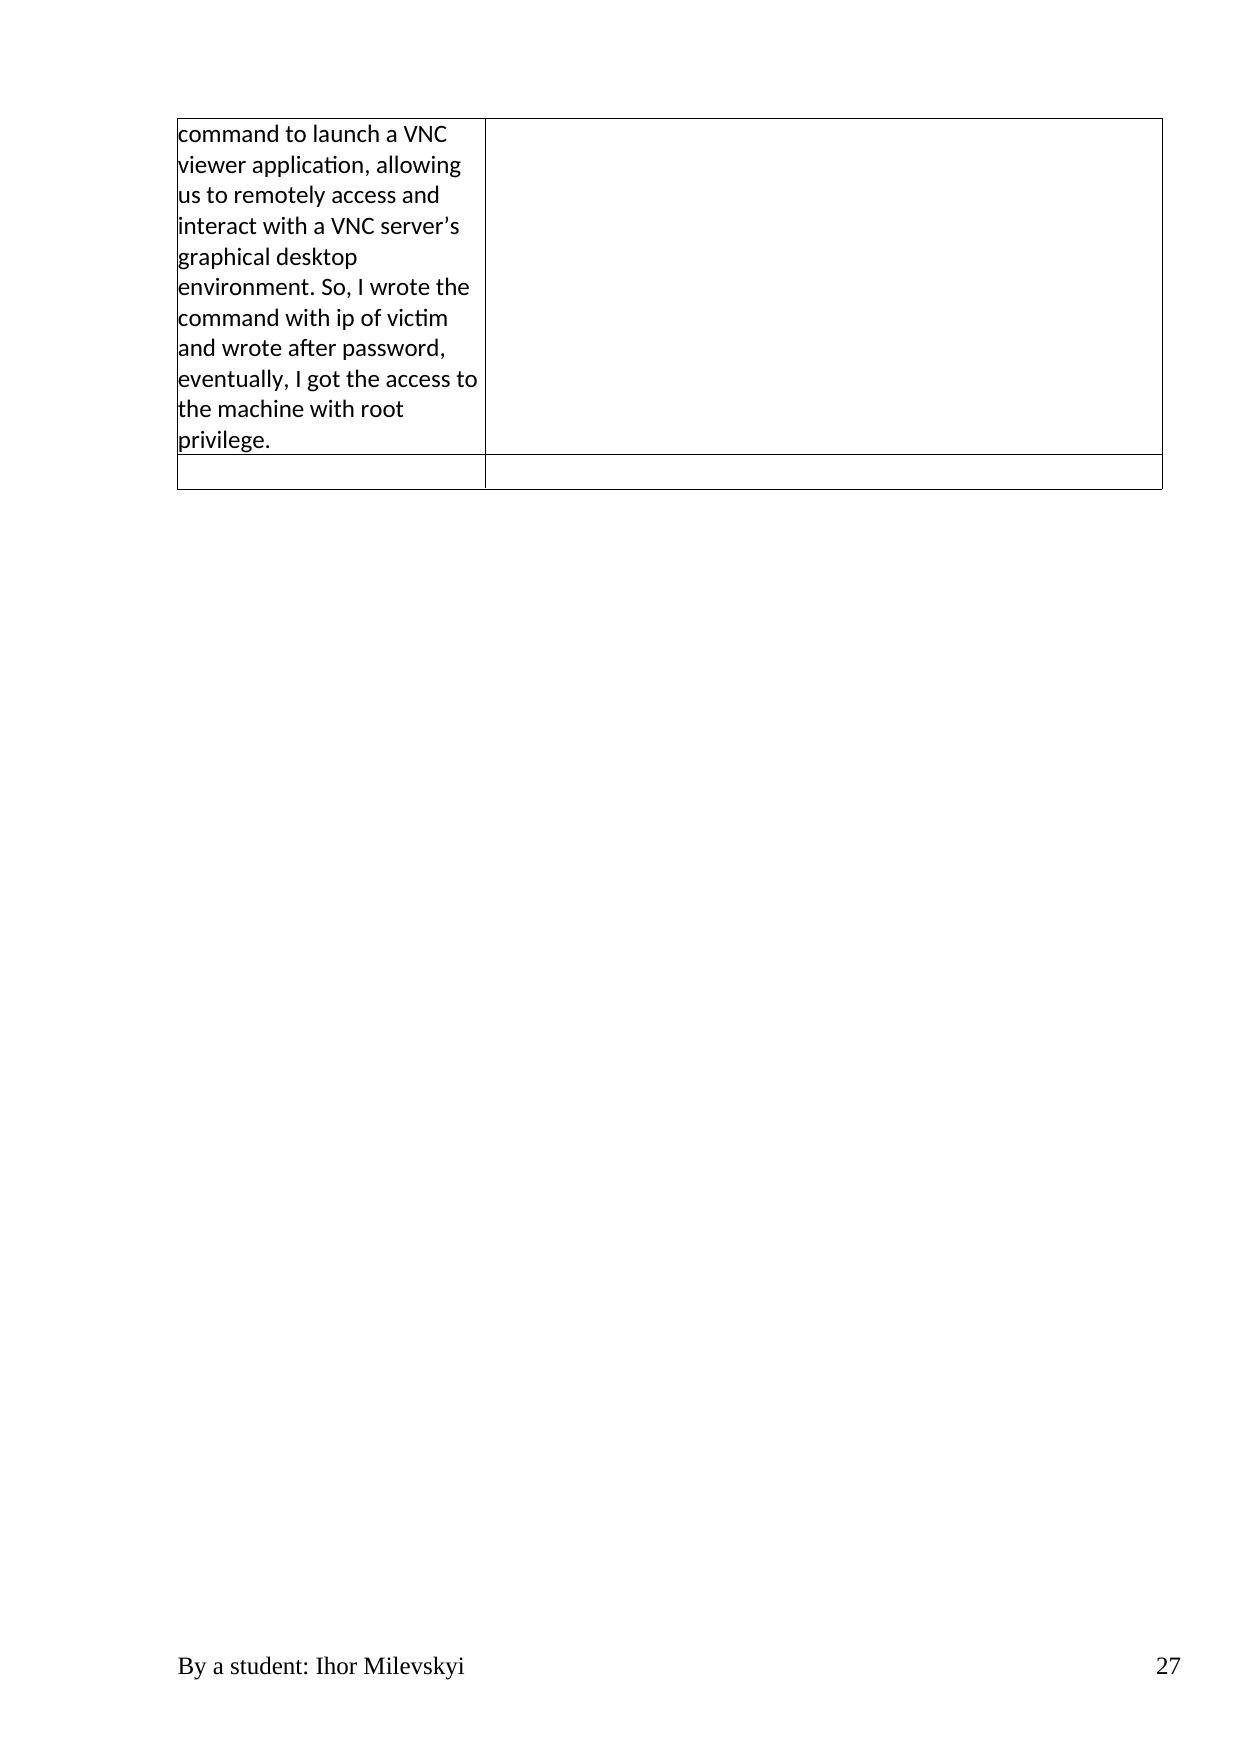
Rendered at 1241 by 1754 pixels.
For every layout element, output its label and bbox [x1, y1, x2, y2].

table_cell [178, 455, 485, 488]
table_cell [178, 119, 485, 454]
table_cell [486, 119, 1162, 454]
table_cell [486, 455, 1162, 488]
